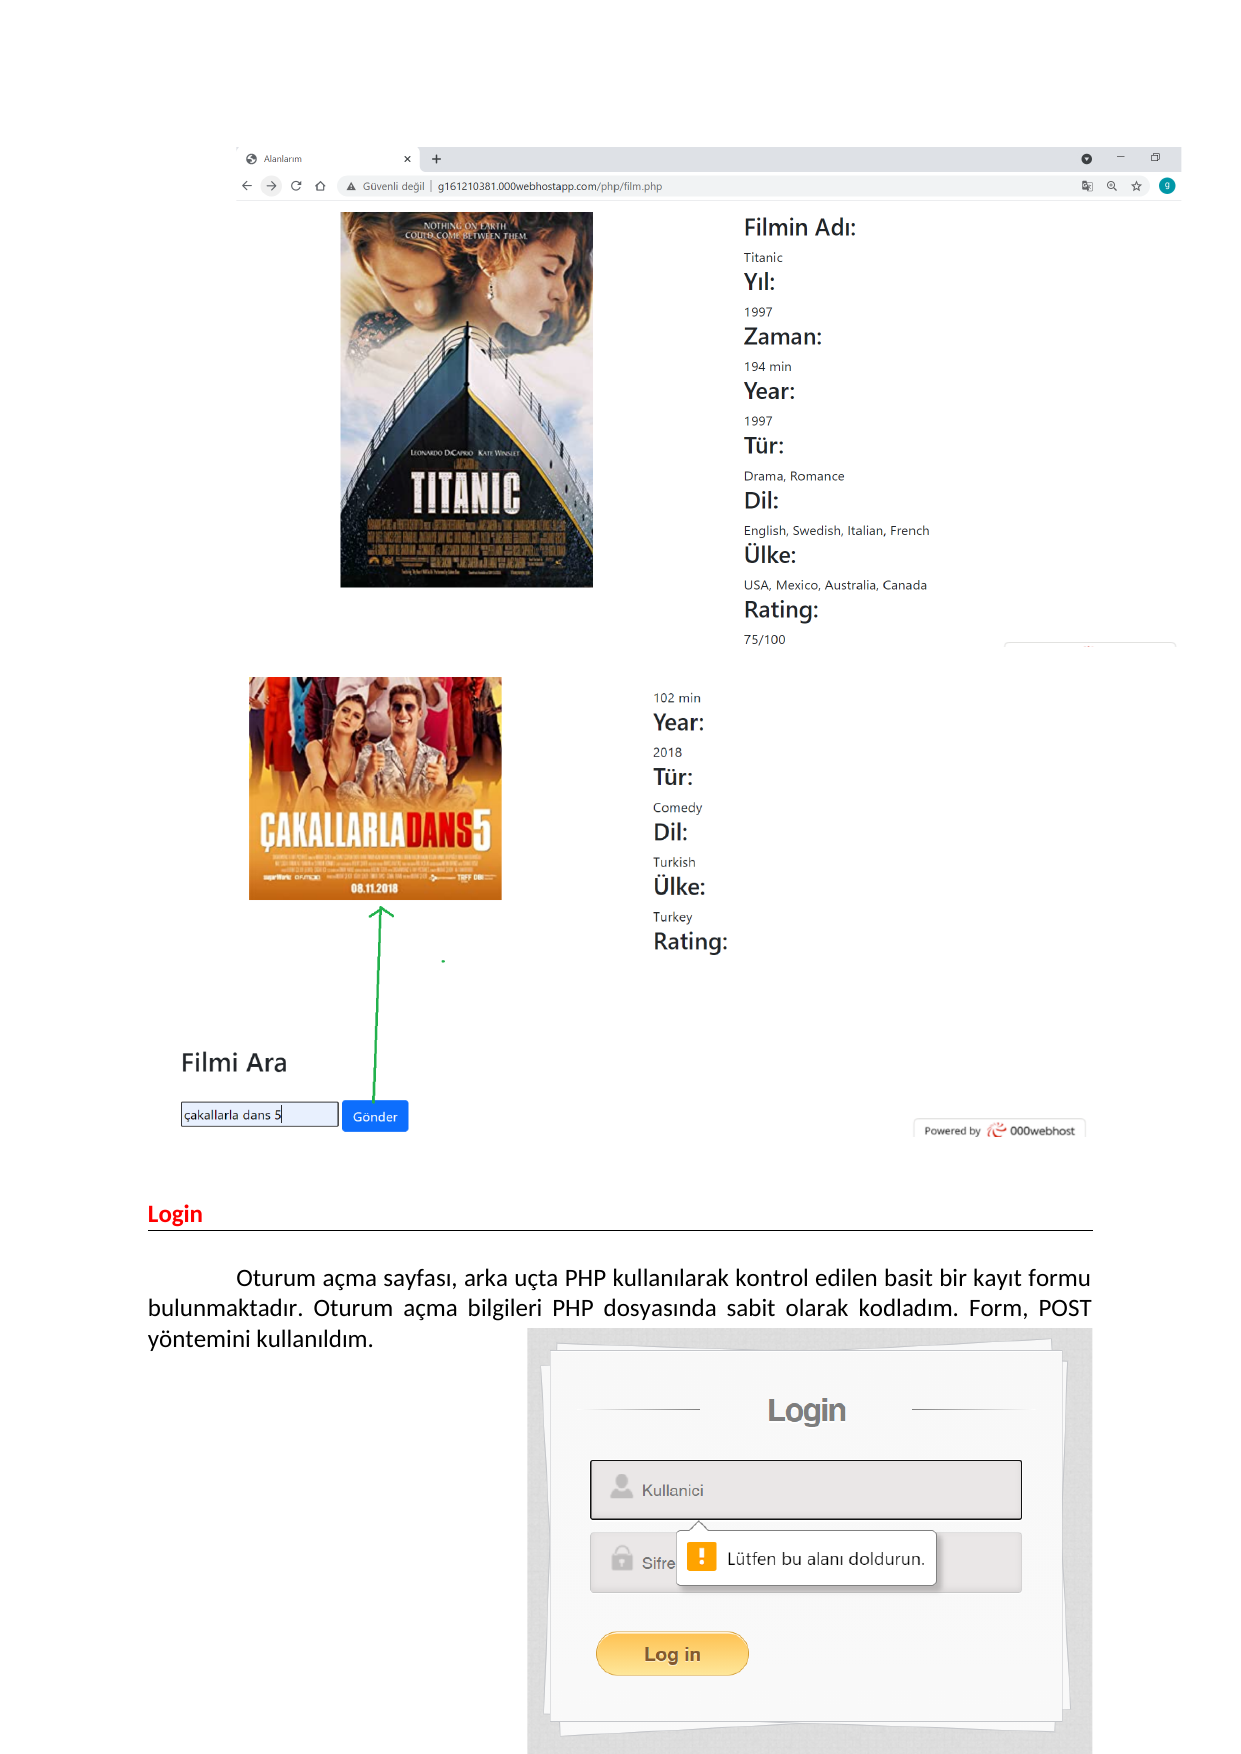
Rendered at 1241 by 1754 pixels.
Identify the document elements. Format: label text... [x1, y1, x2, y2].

text Login [148, 1198, 1093, 1230]
picture [527, 1328, 1093, 1754]
picture [147, 677, 1092, 1137]
picture [236, 147, 1182, 647]
text Oturum açma sayfası, arka uçta PHP kullanılarak kontrol edilen basit bir kayıt formu bulunmaktadır. Oturum açma bilgileri PHP dosyasında sabit olarak kodladım. Form, POST yöntemini kullanıldım. [148, 1262, 1093, 1353]
